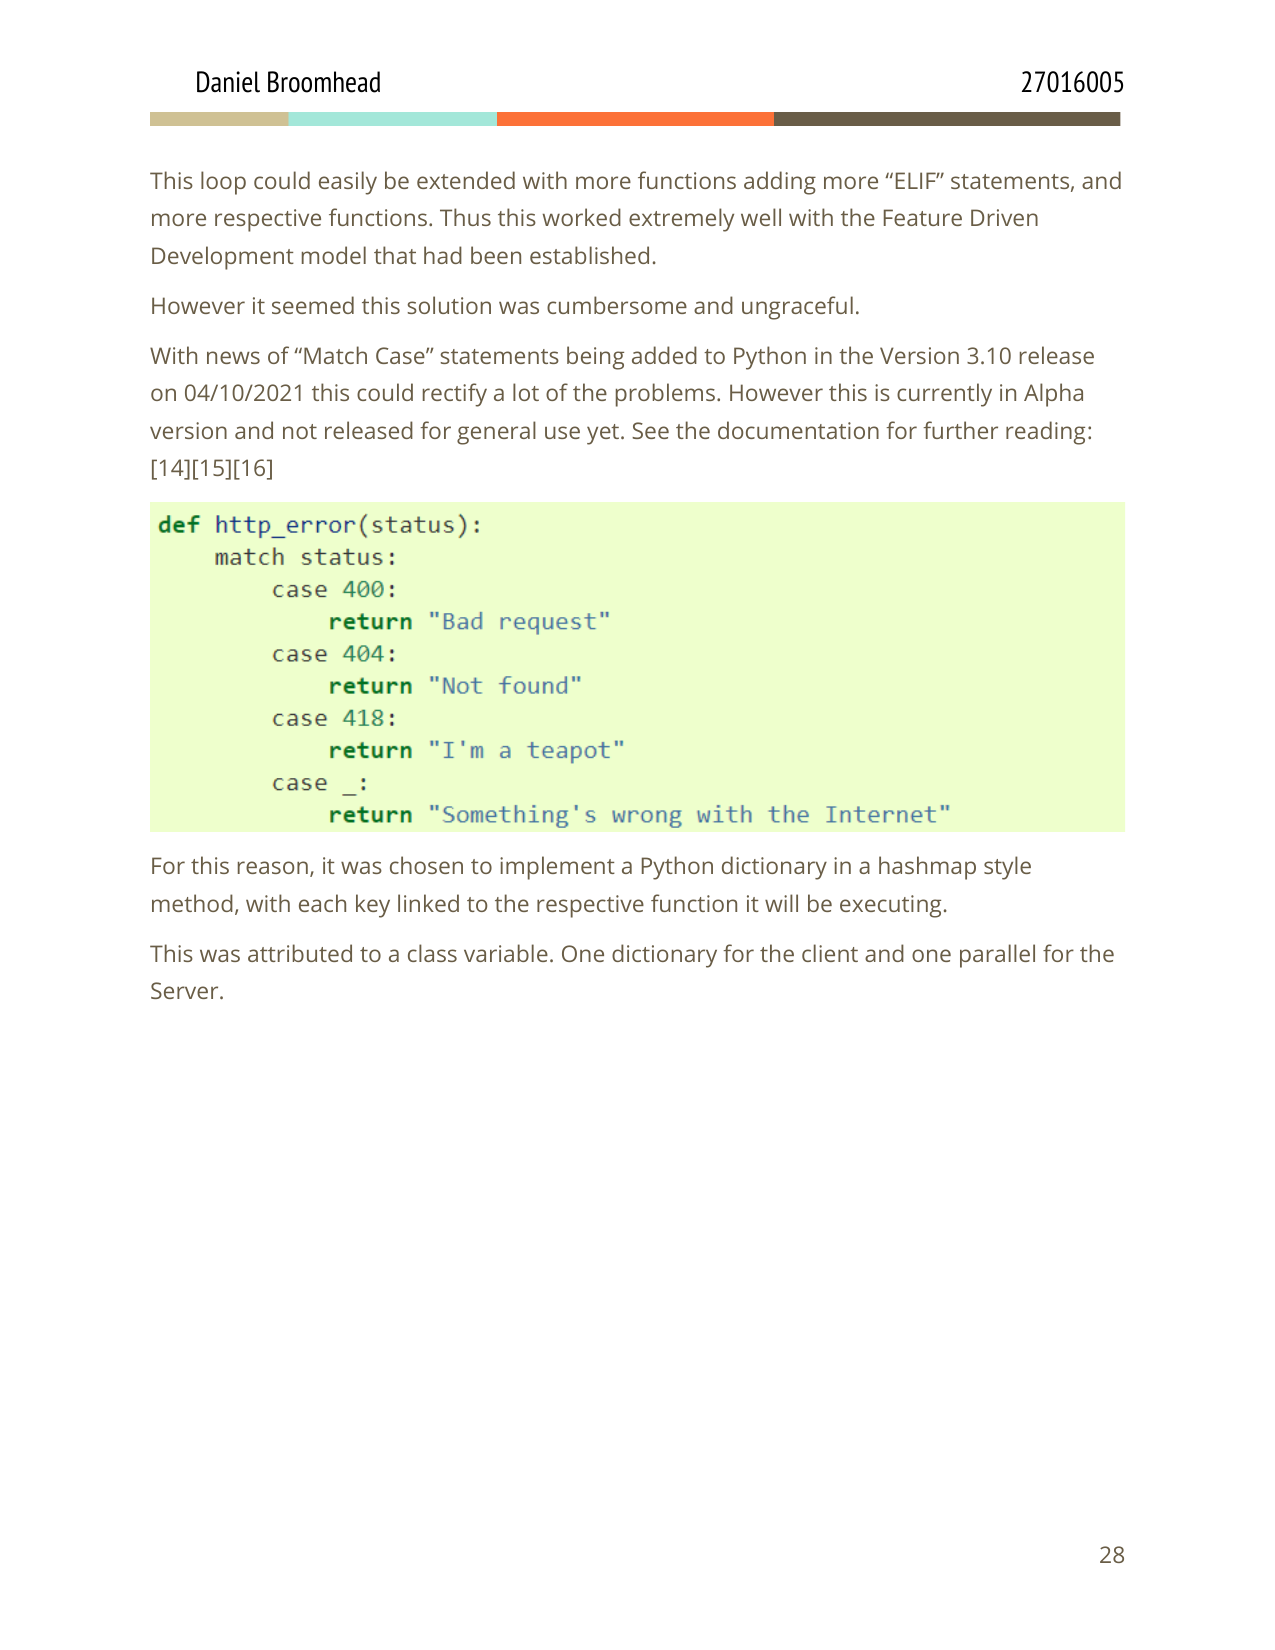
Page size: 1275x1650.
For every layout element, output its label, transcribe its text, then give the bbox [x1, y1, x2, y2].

text This was attributed to a class variable. One dictionary for the client and one parallel for the Server. [150, 938, 1125, 1006]
picture [150, 112, 1121, 126]
picture [150, 502, 1125, 832]
text With news of “Match Case” statements being added to Python in the Version 3.10 release on 04/10/2021 this could rectify a lot of the problems. However this is currently in Alpha version and not released for general use yet. See the documentation for further reading: [14][15][16] [150, 340, 1125, 483]
text For this reason, it was chosen to implement a Python dictionary in a hashmap style method, with each key linked to the respective function it will be executing. [150, 850, 1125, 919]
text This loop could easily be extended with more functions adding more “ELIF” statements, and more respective functions. Thus this worked extremely well with the Feature Driven Development model that had been established. [150, 165, 1125, 271]
text However it seemed this solution was cumbersome and ungraceful. [150, 290, 1125, 321]
